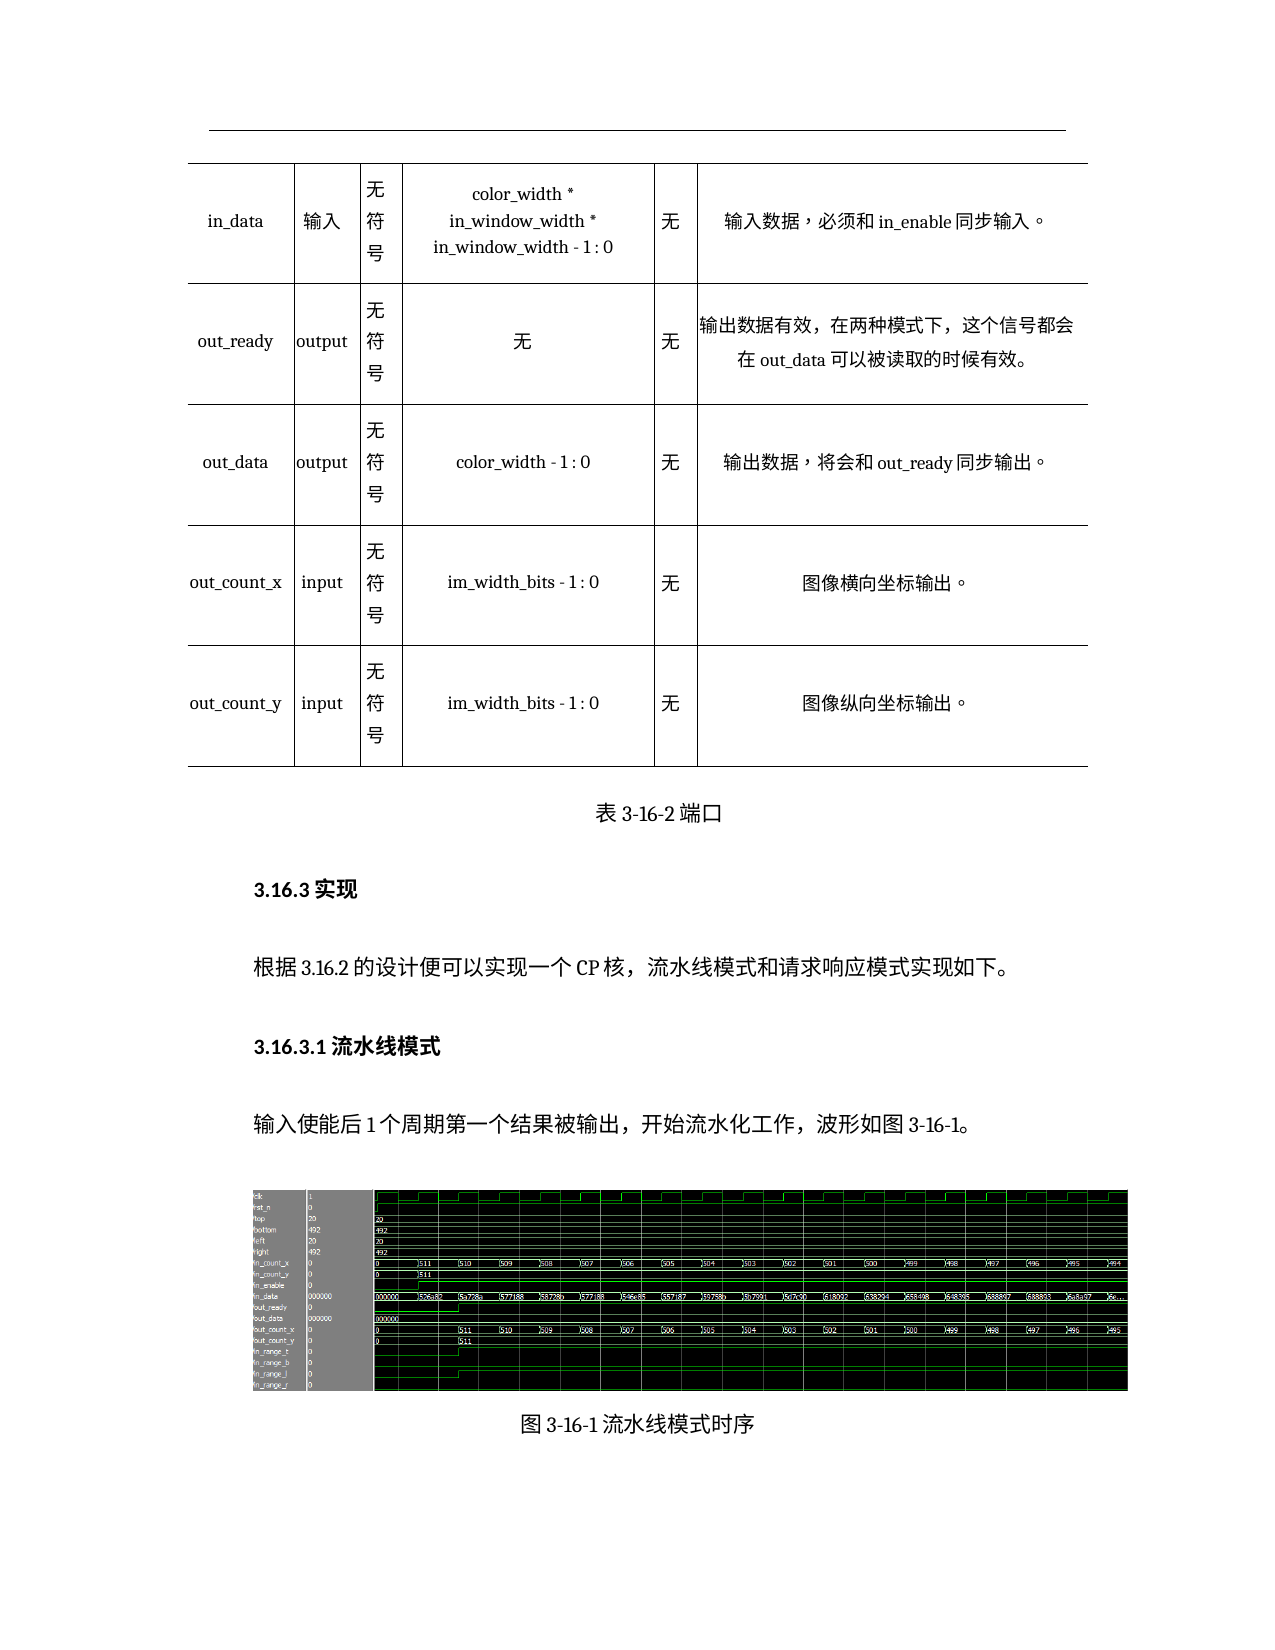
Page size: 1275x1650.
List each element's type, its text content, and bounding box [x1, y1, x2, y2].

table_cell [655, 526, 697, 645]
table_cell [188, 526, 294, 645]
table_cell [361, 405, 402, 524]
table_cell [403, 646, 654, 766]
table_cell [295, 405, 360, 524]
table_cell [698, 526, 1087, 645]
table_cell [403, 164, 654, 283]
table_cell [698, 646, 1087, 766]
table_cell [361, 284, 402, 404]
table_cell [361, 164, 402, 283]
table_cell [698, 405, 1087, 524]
text 根据3.16.2的设计便可以实现一个CP核，流水线模式和请求响应模式实现如下。 [209, 950, 1066, 982]
subtitle 3.16.3 实现 [209, 874, 1066, 904]
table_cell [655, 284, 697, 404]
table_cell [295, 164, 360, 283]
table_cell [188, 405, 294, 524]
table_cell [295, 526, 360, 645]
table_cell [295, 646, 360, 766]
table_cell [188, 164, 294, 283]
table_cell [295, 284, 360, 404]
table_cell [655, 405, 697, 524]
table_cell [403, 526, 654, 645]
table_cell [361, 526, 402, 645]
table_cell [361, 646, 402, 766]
picture [253, 1189, 1129, 1391]
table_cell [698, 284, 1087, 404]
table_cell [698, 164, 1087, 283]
subtitle 3.16.3.1 流水线模式 [209, 1029, 1066, 1060]
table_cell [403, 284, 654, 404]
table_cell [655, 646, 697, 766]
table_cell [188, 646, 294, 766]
text 表3-16-2 端口 [209, 798, 1066, 828]
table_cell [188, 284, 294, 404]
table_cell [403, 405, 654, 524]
text 输入使能后1个周期第一个结果被输出，开始流水化工作，波形如图3-16-1。 [209, 1107, 1066, 1177]
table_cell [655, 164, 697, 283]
